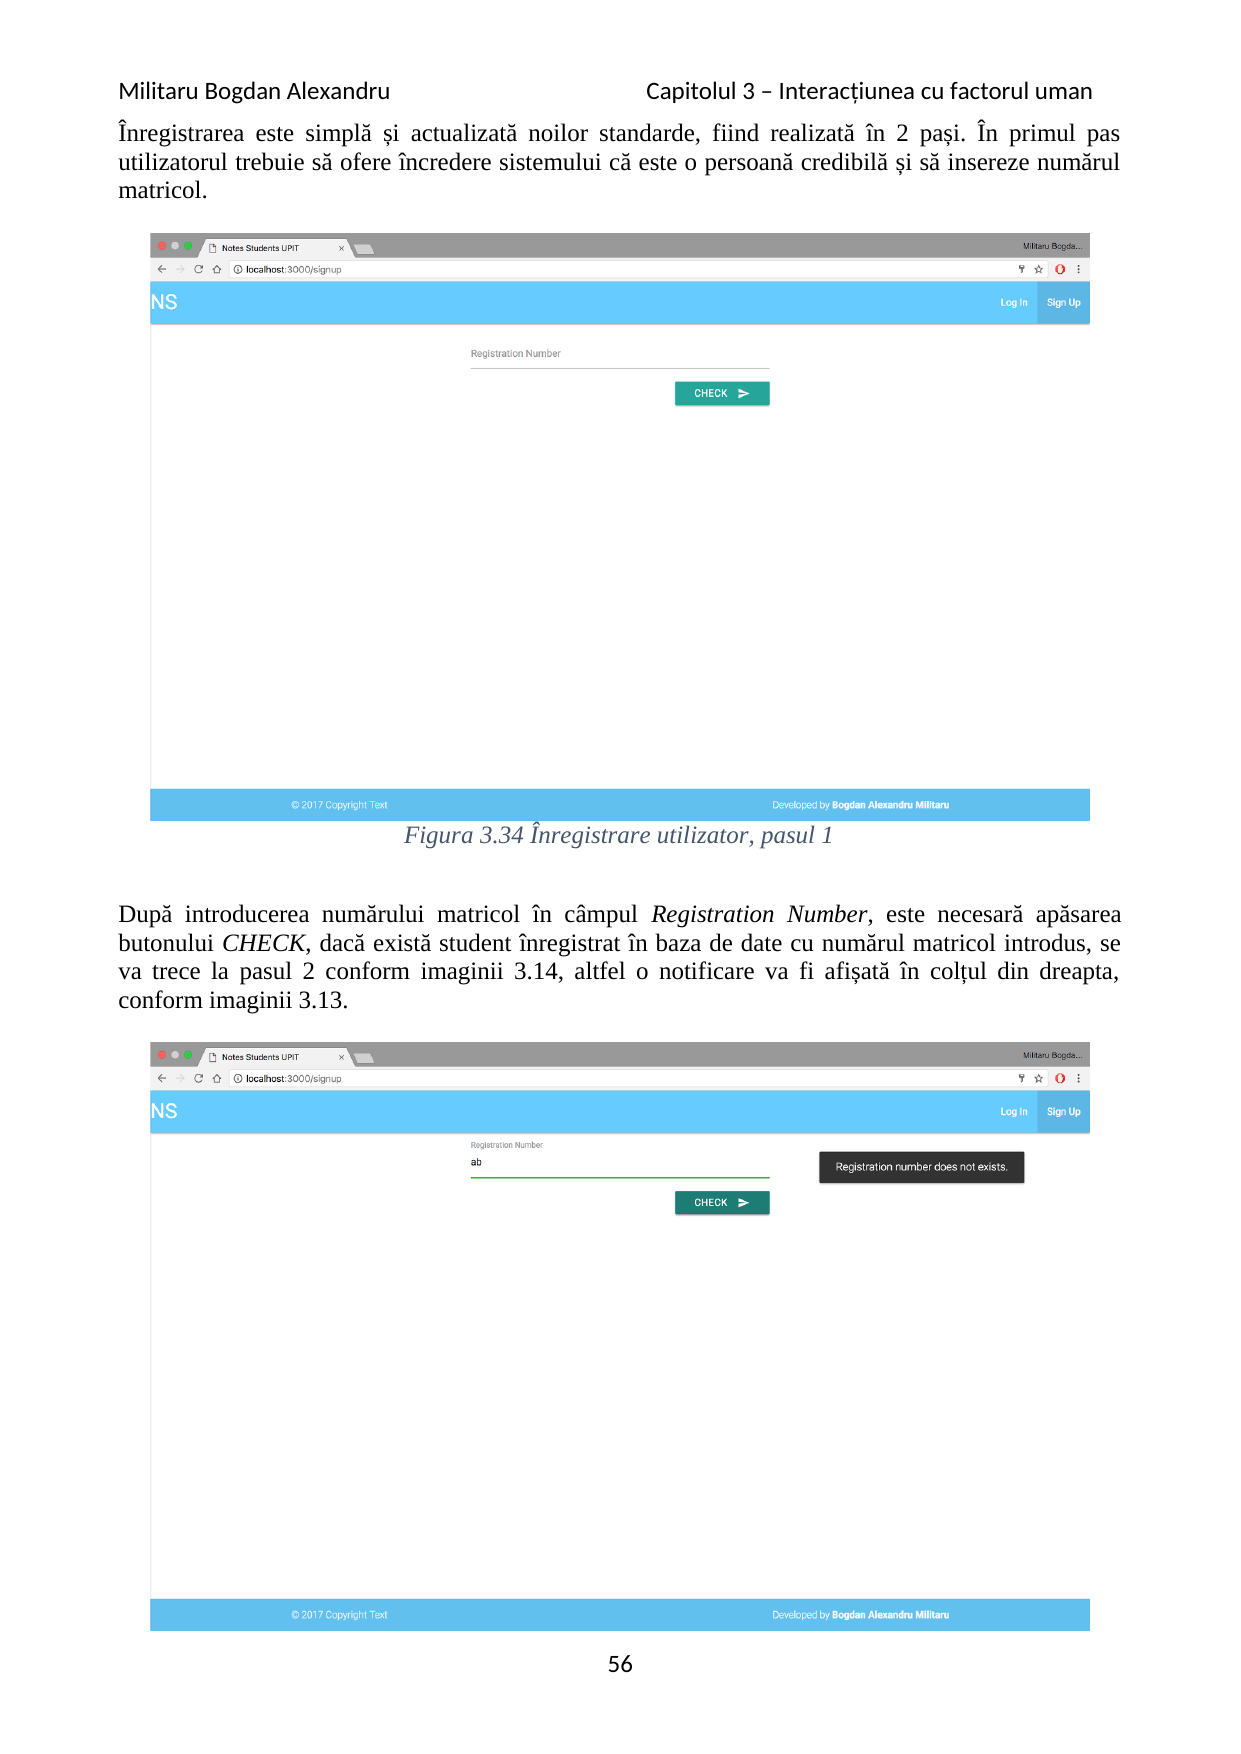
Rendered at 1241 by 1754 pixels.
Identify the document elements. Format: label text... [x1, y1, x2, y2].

picture [150, 1042, 1090, 1631]
text După introducerea numărului matricol în câmpul Registration Number, este necesară apăsarea butonului CHECK, dacă există student înregistrat în baza de date cu numărul matricol introdus, se va trece la pasul 2 conform imaginii 3.14, altfel o notificare va fi afișată în colțul din dreapta, conform imaginii 3.13. [118, 899, 1122, 1014]
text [118, 118, 1122, 204]
picture [150, 233, 1090, 821]
